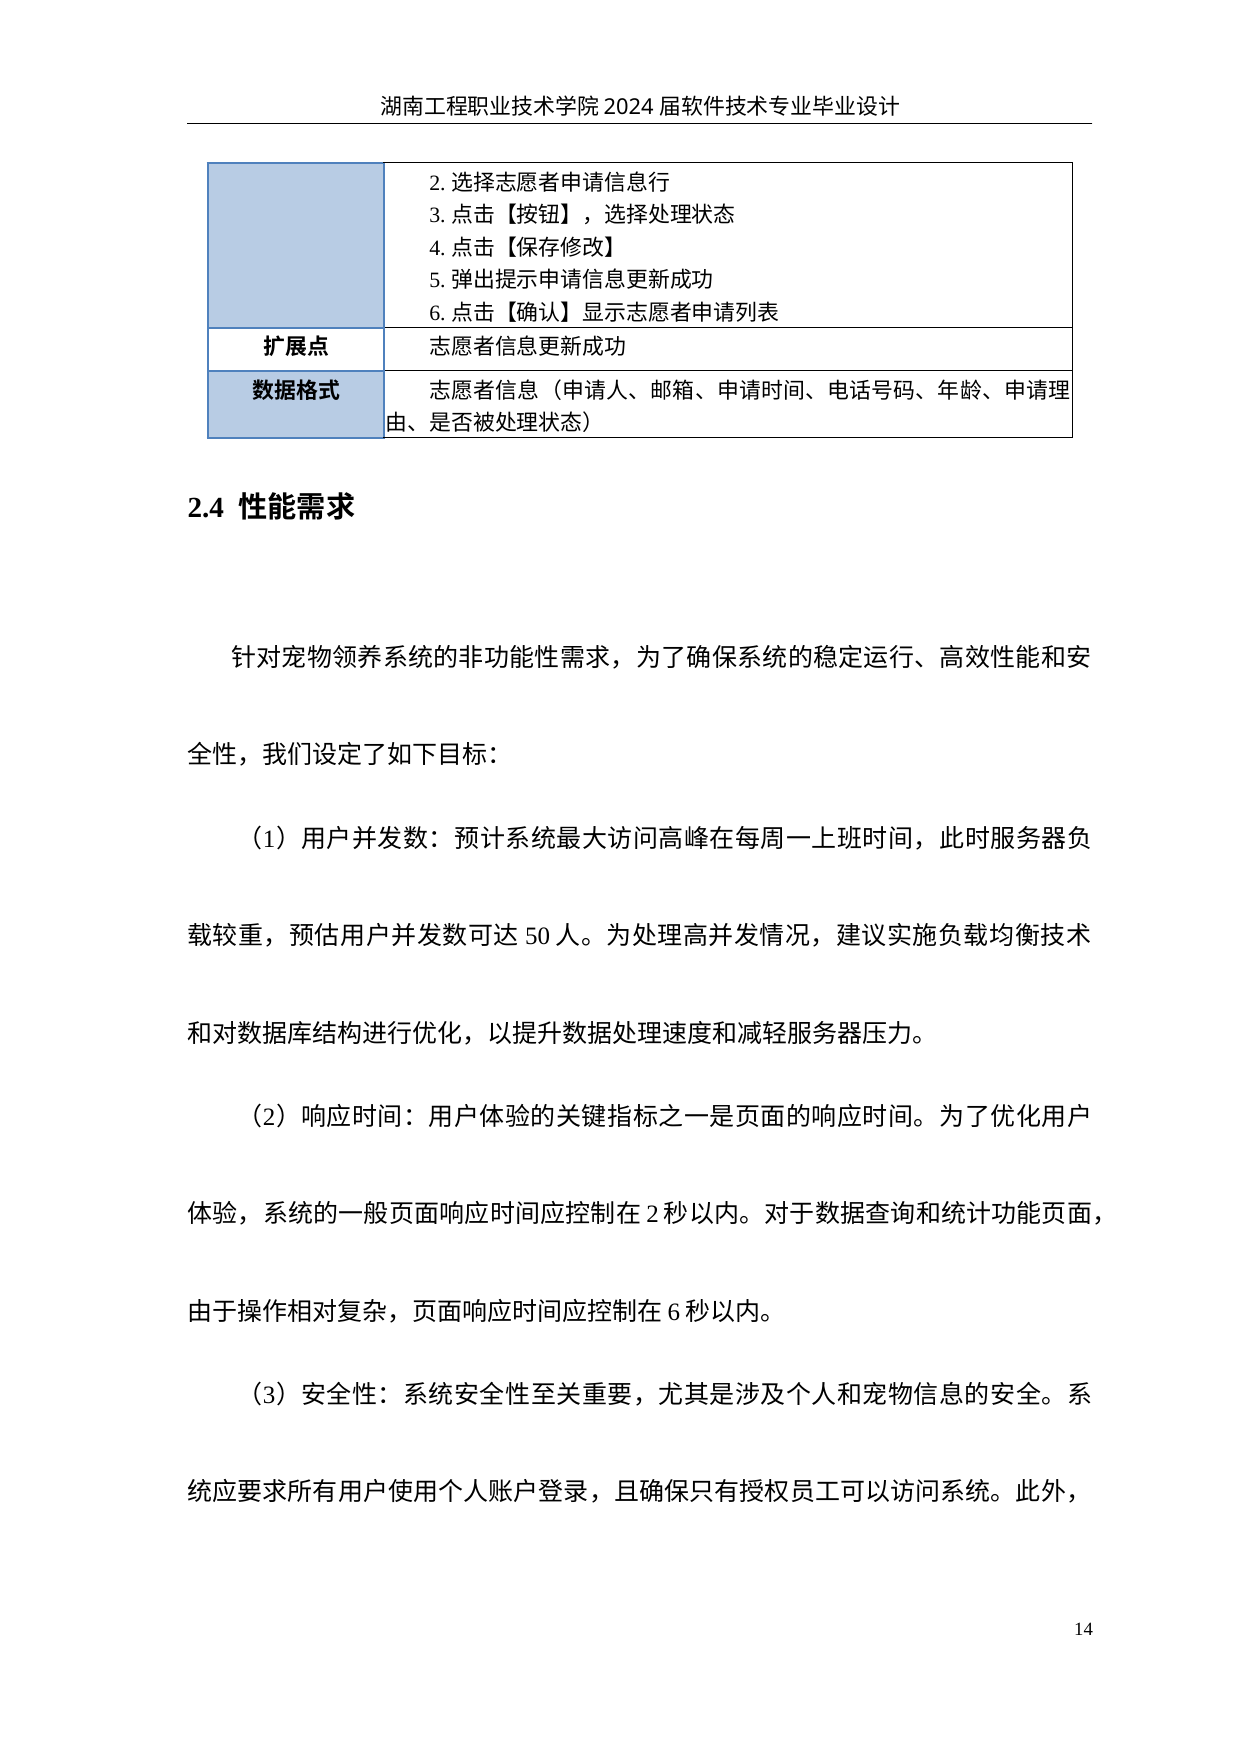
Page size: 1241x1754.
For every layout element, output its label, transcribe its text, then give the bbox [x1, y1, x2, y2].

table_cell 活动步骤 [209, 164, 383, 327]
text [187, 1360, 1092, 1522]
table_cell 志愿者信息更新成功 [385, 328, 1072, 370]
table_cell 数据格式 [209, 372, 383, 437]
text （2）响应时间：用户体验的关键指标之一是页面的响应时间。为了优化用户体验，系统的一般页面响应时间应控制在2秒以内。对于数据查询和统计功能页面，由于操作相对复杂，页面响应时间应控制在6秒以内。 [187, 1082, 1092, 1342]
table_cell 扩展点 [209, 329, 383, 370]
text （1）用户并发数：预计系统最大访问高峰在每周一上班时间，此时服务器负载较重，预估用户并发数可达50人。为处理高并发情况，建议实施负载均衡技术和对数据库结构进行优化，以提升数据处理速度和减轻服务器压力。 [187, 804, 1092, 1064]
subtitle 2.4 性能需求 [187, 472, 1092, 537]
text 针对宠物领养系统的非功能性需求，为了确保系统的稳定运行、高效性能和安全性，我们设定了如下目标： [187, 558, 1092, 786]
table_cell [385, 163, 1072, 327]
table_cell 志愿者信息（申请人、邮箱、申请时间、电话号码、年龄、申请理由、是否被处理状态） [385, 371, 1072, 437]
